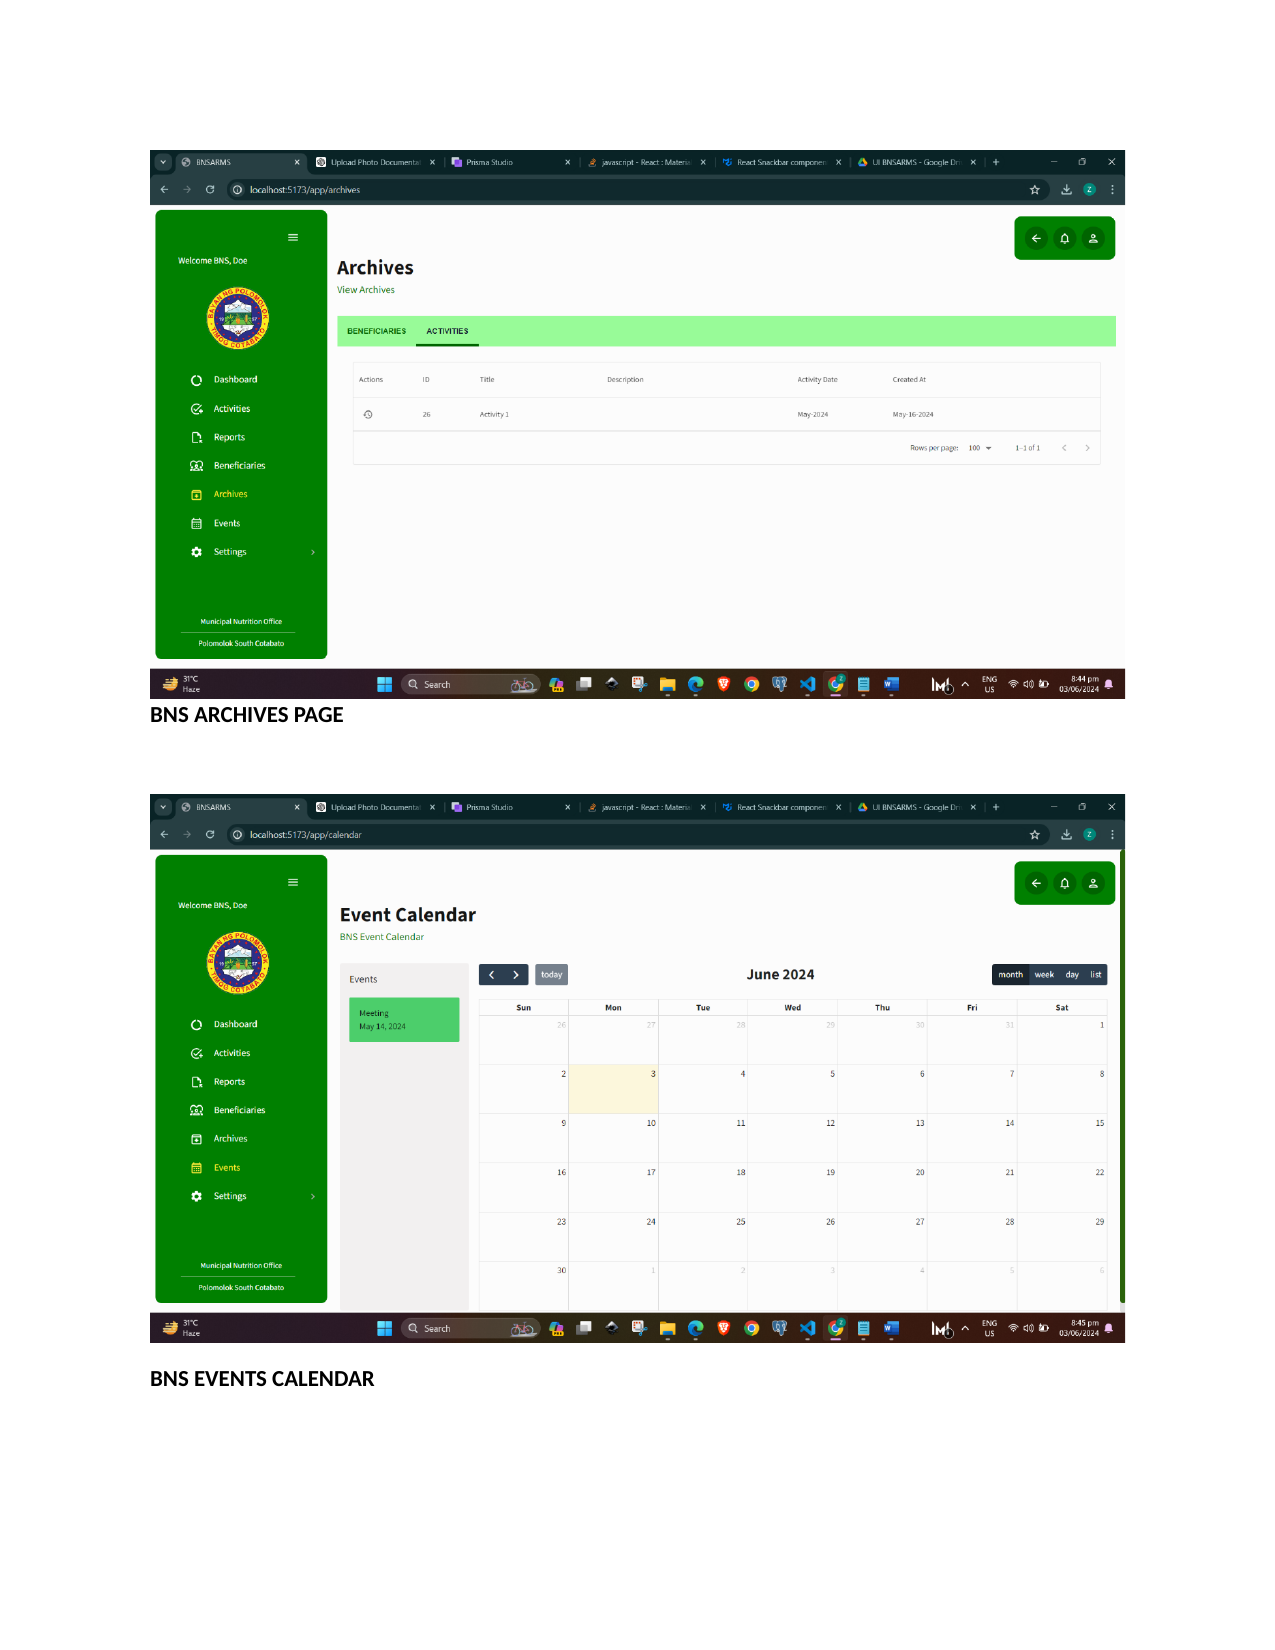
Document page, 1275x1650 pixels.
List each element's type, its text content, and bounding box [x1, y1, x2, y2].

text BNS ARCHIVES PAGE [150, 699, 1125, 729]
picture [150, 794, 1125, 1343]
picture [150, 150, 1125, 699]
text BNS EVENTS CALENDAR [150, 1343, 1125, 1392]
